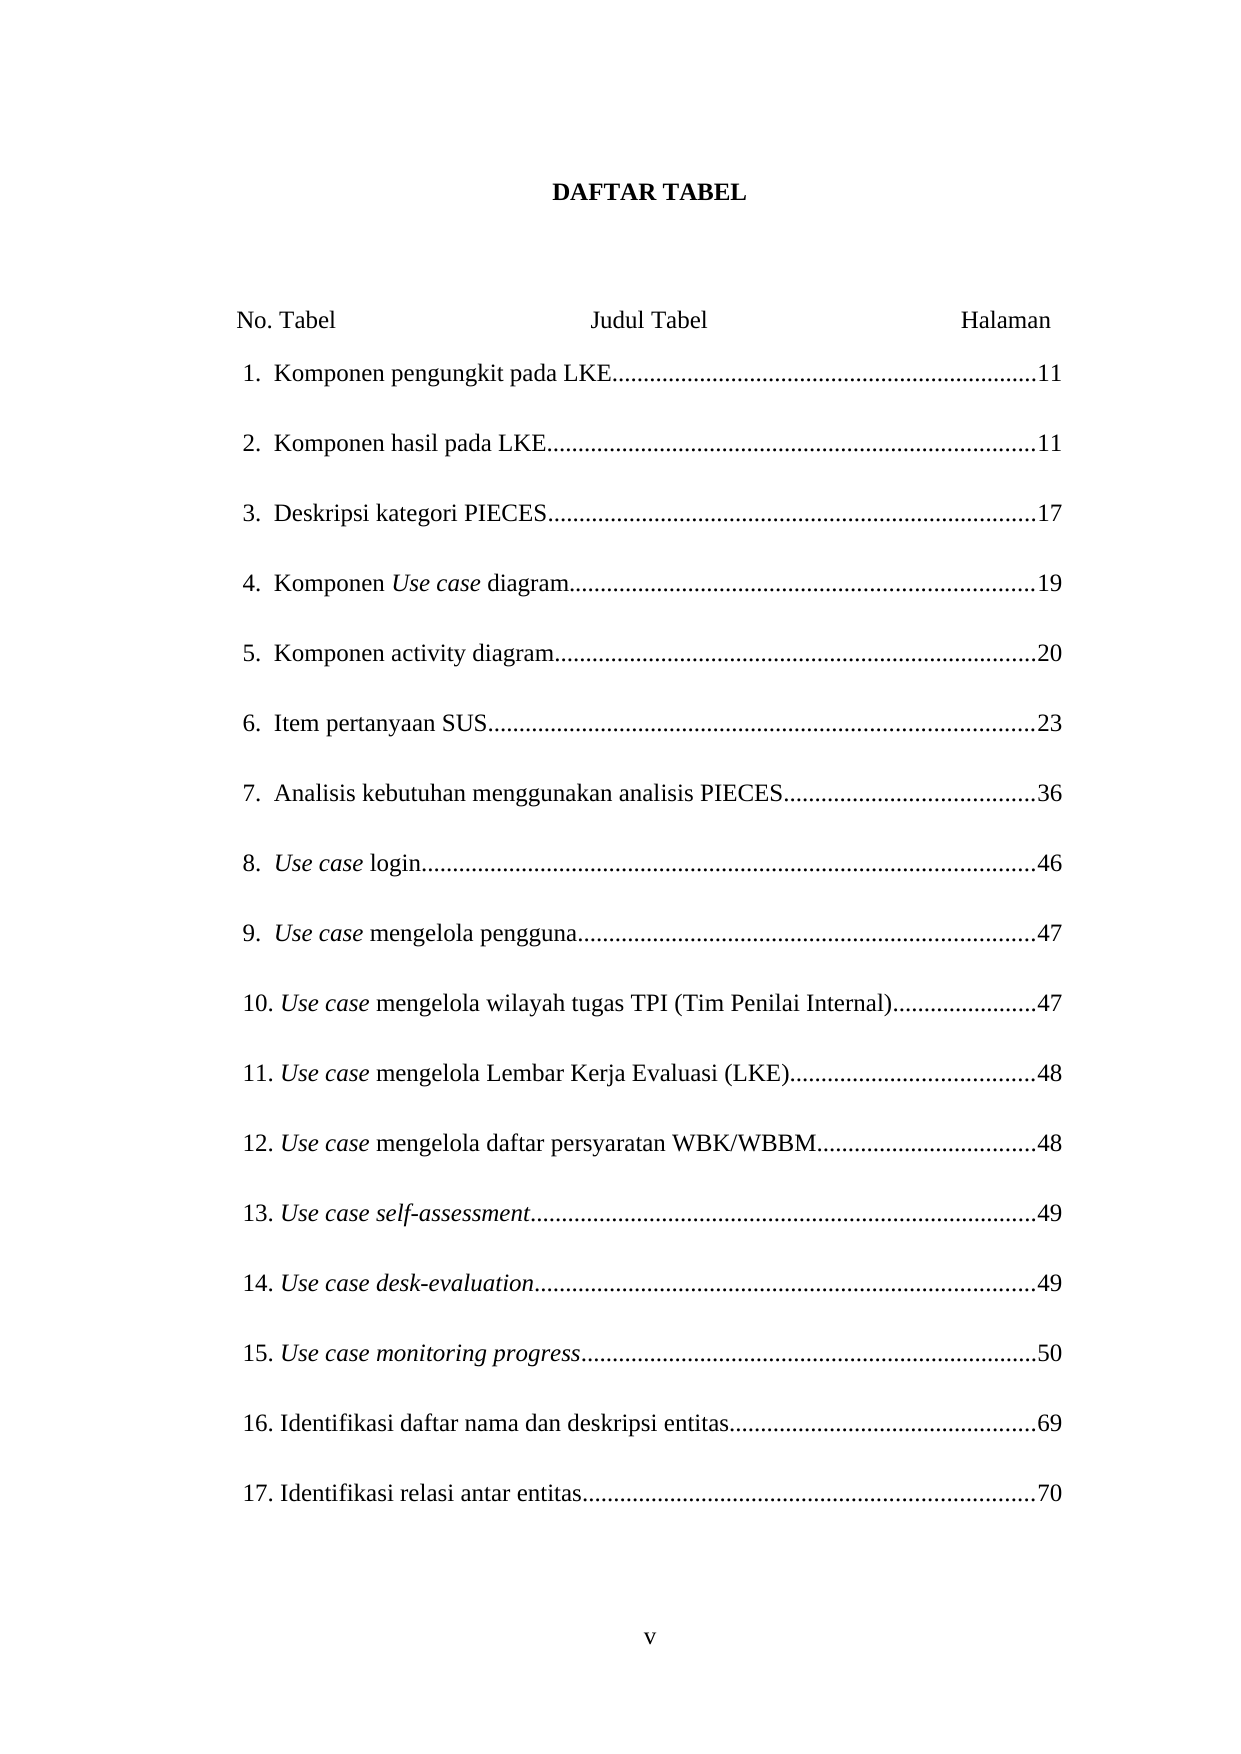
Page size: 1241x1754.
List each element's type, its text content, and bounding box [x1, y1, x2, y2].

text 9. Use case mengelola pengguna 47 [236, 918, 1063, 947]
text 14. Use case desk-evaluation 49 [236, 1268, 1063, 1297]
text 5. Komponen activity diagram 20 [236, 638, 1063, 667]
text DAFTAR TABEL [236, 177, 1063, 206]
text 15. Use case monitoring progress 50 [236, 1338, 1063, 1367]
text 1. Komponen pengungkit pada LKE 11 [236, 358, 1063, 387]
text 13. Use case self-assessment 49 [236, 1198, 1063, 1227]
text 10. Use case mengelola wilayah tugas TPI (Tim Penilai Internal) 47 [236, 988, 1063, 1017]
table_header Judul Tabel [511, 292, 787, 346]
text 16. Identifikasi daftar nama dan deskripsi entitas 69 [236, 1408, 1063, 1437]
table_header Halaman [787, 292, 1062, 346]
text 7. Analisis kebutuhan menggunakan analisis PIECES 36 [236, 778, 1063, 807]
text 11. Use case mengelola Lembar Kerja Evaluasi (LKE) 48 [236, 1058, 1063, 1087]
text 3. Deskripsi kategori PIECES 17 [236, 498, 1063, 527]
text 8. Use case login 46 [236, 848, 1063, 877]
text 4. Komponen Use case diagram. 19 [236, 568, 1063, 597]
text 17. Identifikasi relasi antar entitas 70 [236, 1478, 1063, 1507]
text 2. Komponen hasil pada LKE 11 [236, 428, 1063, 457]
table_header No. Tabel [236, 292, 511, 346]
text 12. Use case mengelola daftar persyaratan WBK/WBBM 48 [236, 1128, 1063, 1157]
text 6. Item pertanyaan SUS 23 [236, 708, 1063, 737]
